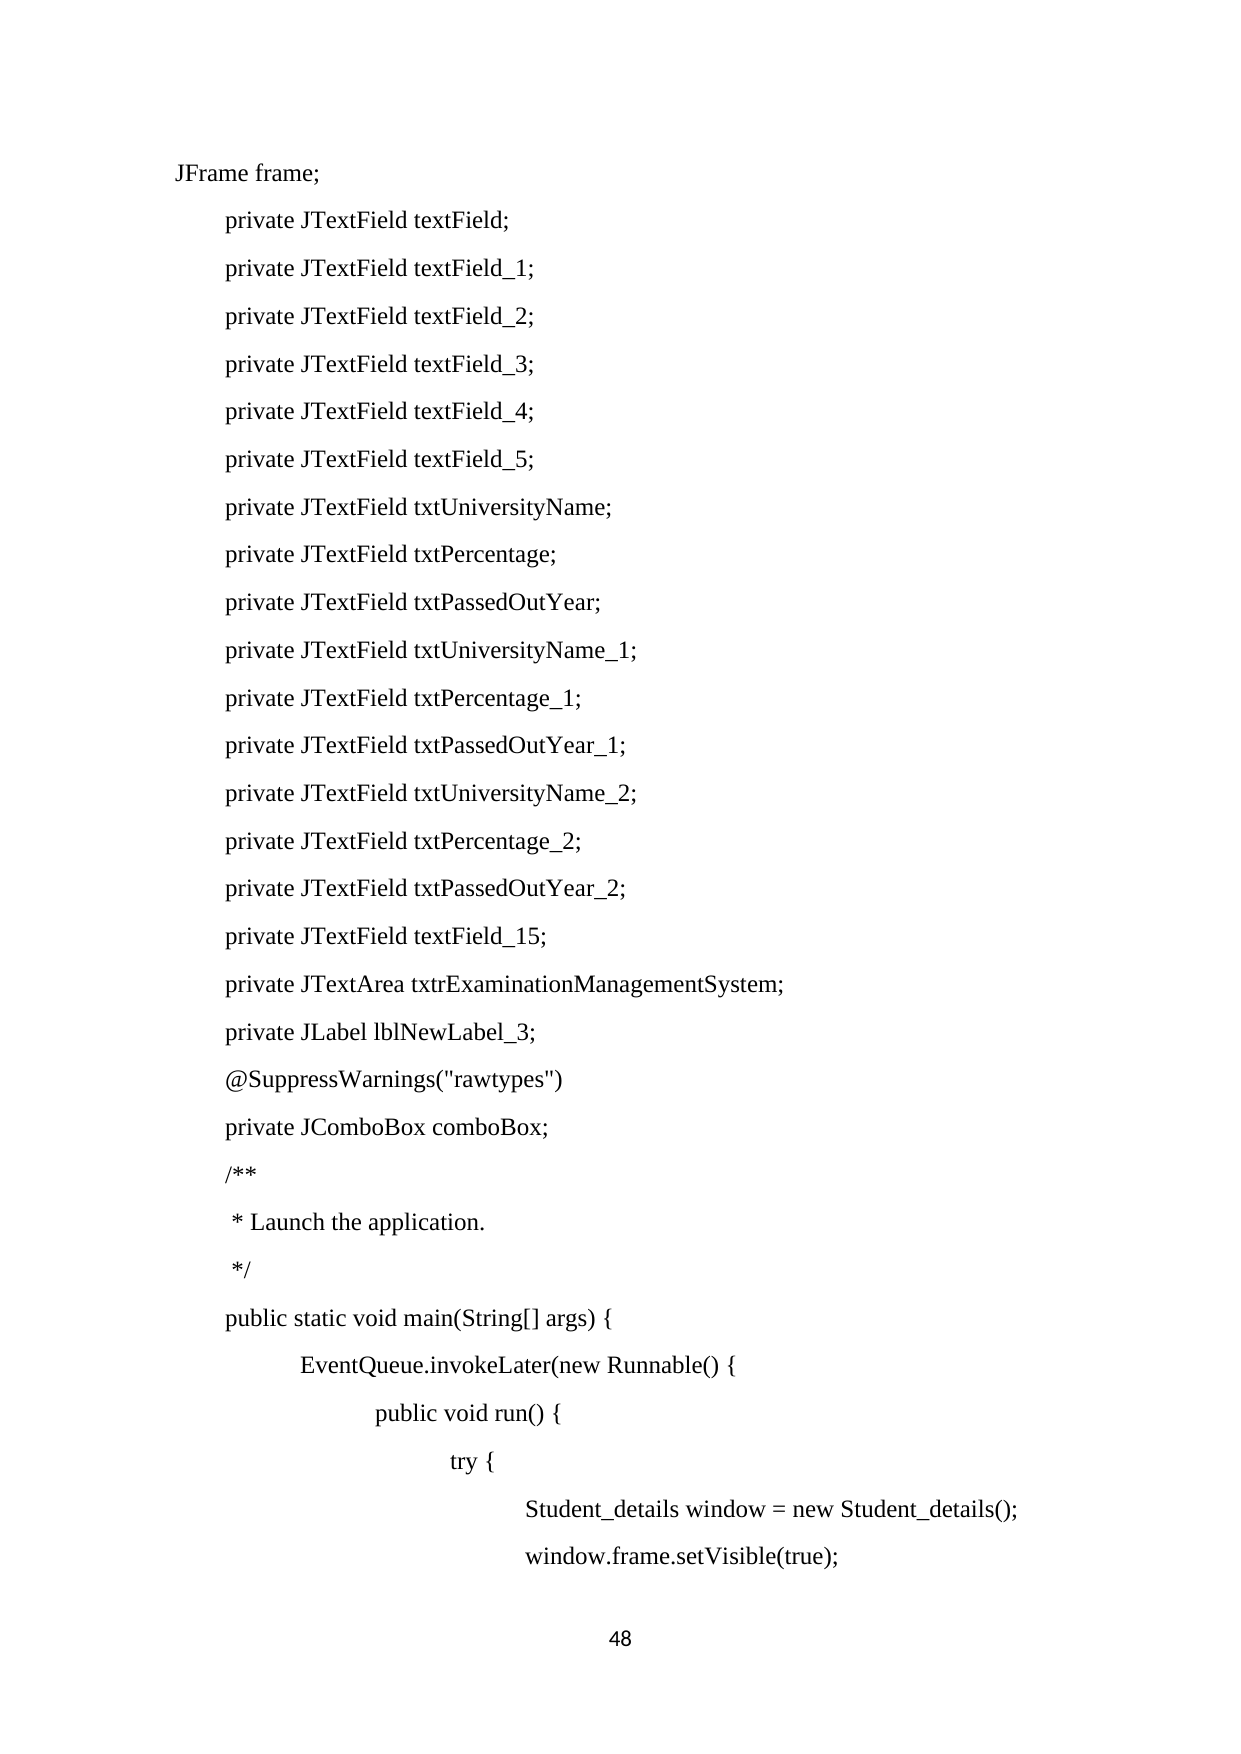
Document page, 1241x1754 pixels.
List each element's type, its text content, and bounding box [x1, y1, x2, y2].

text private JTextField txtPassedOutYear; [150, 587, 1090, 616]
text public void run() { [150, 1398, 1090, 1427]
text JFrame frame; [150, 158, 1090, 187]
text private JTextField txtPercentage; [150, 539, 1090, 568]
text */ [150, 1255, 1090, 1284]
text private JTextField txtUniversityName; [150, 492, 1090, 521]
text private JTextField textField_5; [150, 444, 1090, 473]
text private JTextField txtPercentage_2; [150, 826, 1090, 854]
text private JTextField textField_4; [150, 396, 1090, 425]
text /** [150, 1160, 1090, 1188]
text try { [150, 1446, 1090, 1475]
text private JTextField txtUniversityName_1; [150, 635, 1090, 664]
text private JTextField textField_3; [150, 349, 1090, 377]
text private JTextField textField_15; [150, 921, 1090, 950]
text private JComboBox comboBox; [150, 1112, 1090, 1141]
text private JTextField txtPassedOutYear_1; [150, 730, 1090, 759]
text private JTextField textField_1; [150, 253, 1090, 282]
text @SuppressWarnings("rawtypes") [150, 1064, 1090, 1093]
text private JTextField textField_2; [150, 301, 1090, 330]
text private JLabel lblNewLabel_3; [150, 1017, 1090, 1045]
text private JTextField txtPercentage_1; [150, 683, 1090, 711]
text private JTextField textField; [150, 206, 1090, 234]
text window.frame.setVisible(true); [150, 1541, 1090, 1570]
text private JTextField txtPassedOutYear_2; [150, 873, 1090, 902]
text * Launch the application. [150, 1207, 1090, 1236]
text Student_details window = new Student_details(); [150, 1494, 1090, 1522]
text public static void main(String[] args) { [150, 1303, 1090, 1332]
text private JTextField txtUniversityName_2; [150, 778, 1090, 807]
text EventQueue.invokeLater(new Runnable() { [150, 1351, 1090, 1379]
text private JTextArea txtrExaminationManagementSystem; [150, 969, 1090, 998]
